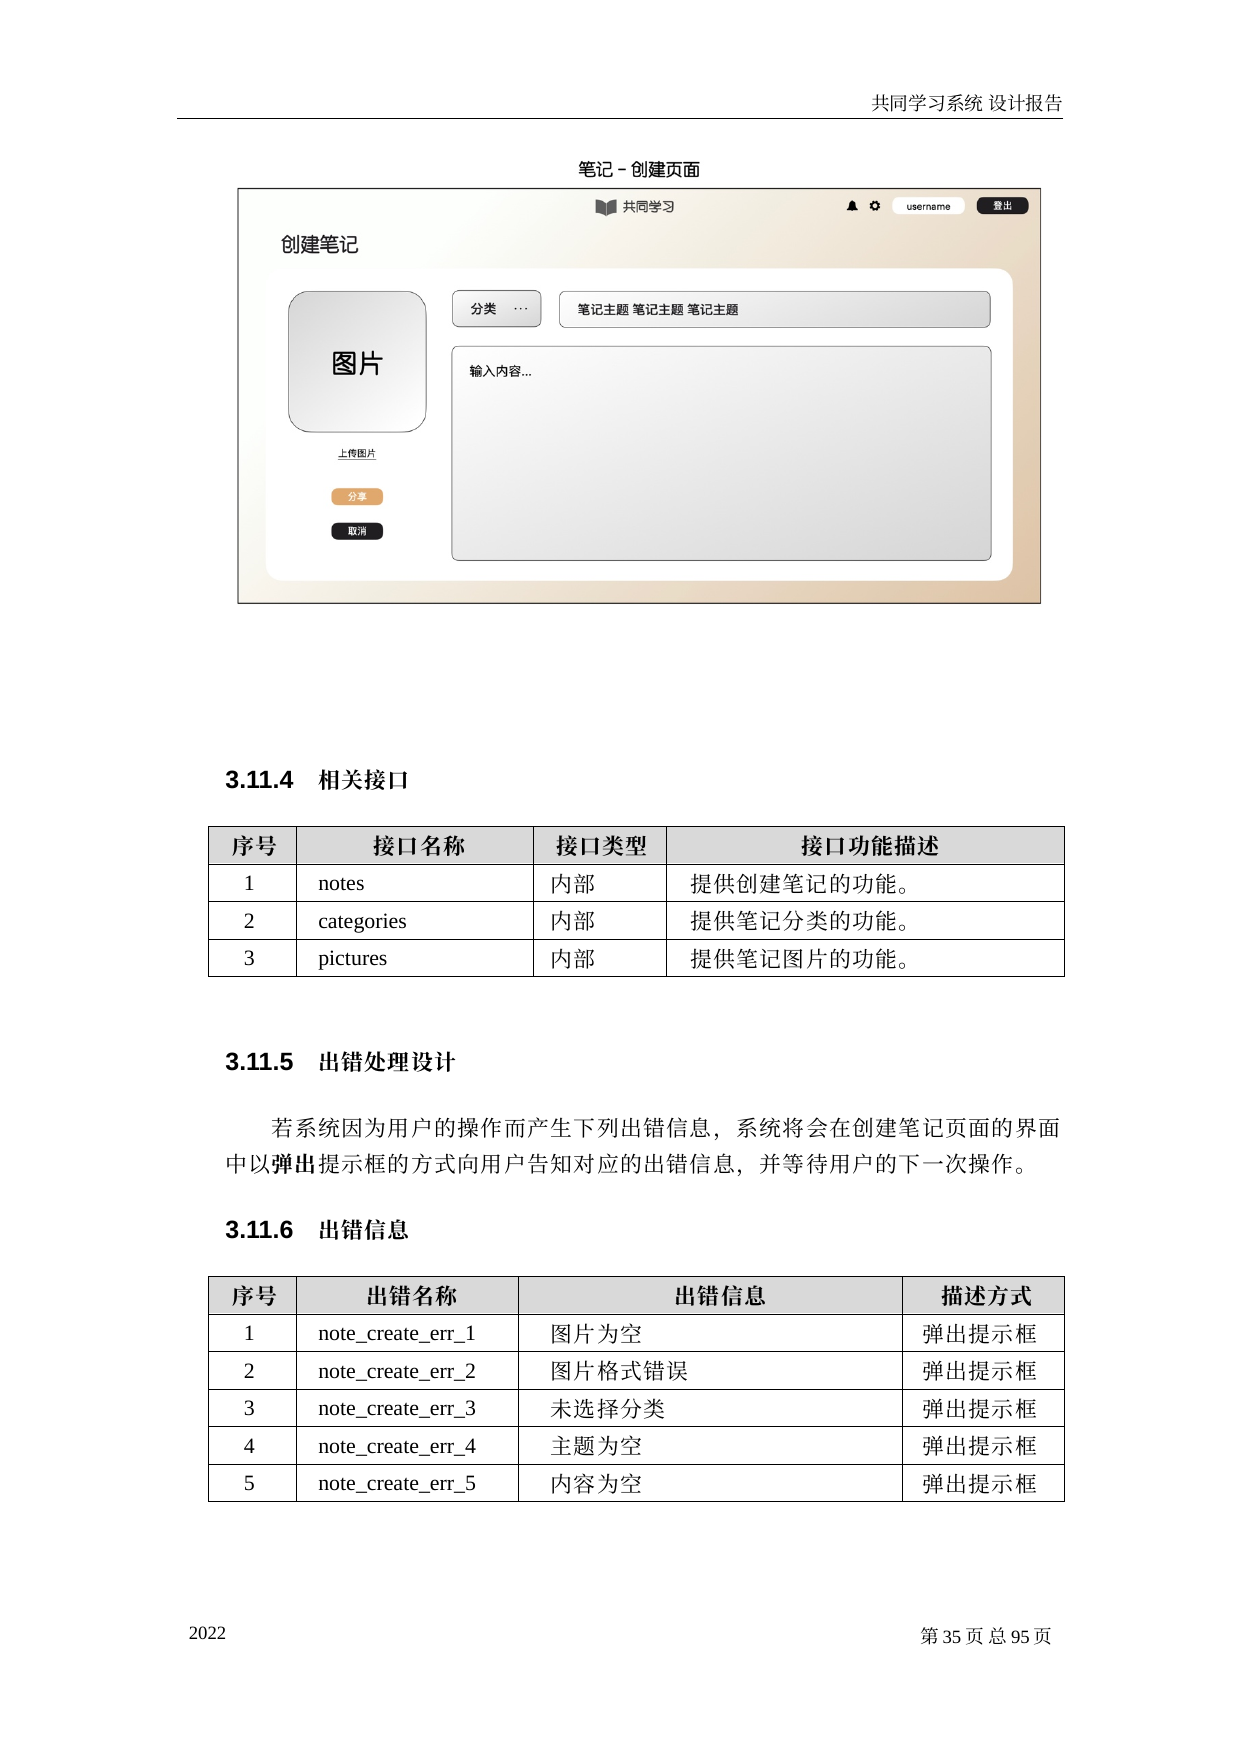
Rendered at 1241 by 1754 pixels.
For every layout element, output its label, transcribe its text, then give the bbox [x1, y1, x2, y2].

table_cell 未选择分类 [519, 1390, 902, 1426]
table_cell 主题为空 [519, 1427, 902, 1463]
table_cell 5 [209, 1465, 296, 1501]
table_cell 提供笔记图片的功能。 [667, 940, 1064, 976]
table_cell 图片为空 [519, 1315, 902, 1351]
table_cell 1 [209, 1315, 296, 1351]
table_cell note_create_err_4 [297, 1427, 518, 1463]
table_cell 内部 [534, 865, 666, 901]
table_cell 3 [209, 1390, 296, 1426]
table_cell 提供创建笔记的功能。 [667, 865, 1064, 901]
table_header 序号 [209, 827, 296, 863]
subtitle 相关接口 [208, 760, 1061, 797]
table_header 接口名称 [297, 827, 533, 863]
table_cell 内容为空 [519, 1465, 902, 1501]
text 若系统因为用户的操作而产生下列出错信息，系统将会在创建笔记页面的界面中以弹出提示框的方式向用户告知对应的出错信息，并等待用户的下一次操作。 [222, 1108, 1061, 1181]
table_cell 弹出提示框 [903, 1465, 1064, 1501]
table_header 出错信息 [519, 1277, 902, 1313]
picture [225, 149, 1053, 615]
table_cell 1 [209, 865, 296, 901]
table_cell 2 [209, 1352, 296, 1388]
table_cell note_create_err_2 [297, 1352, 518, 1388]
table_cell 弹出提示框 [903, 1315, 1064, 1351]
table_cell 图片格式错误 [519, 1352, 902, 1388]
table_cell 4 [209, 1427, 296, 1463]
table_cell note_create_err_5 [297, 1465, 518, 1501]
table_cell 提供笔记分类的功能。 [667, 902, 1064, 938]
table_header 接口功能描述 [667, 827, 1064, 863]
table_header 接口类型 [534, 827, 666, 863]
table_cell categories [297, 902, 533, 938]
table_header 出错名称 [297, 1277, 518, 1313]
table_cell 弹出提示框 [903, 1352, 1064, 1388]
subtitle 出错信息 [208, 1210, 1061, 1247]
table_cell note_create_err_3 [297, 1390, 518, 1426]
table_header 描述方式 [903, 1277, 1064, 1313]
table_cell 内部 [534, 940, 666, 976]
table_cell 弹出提示框 [903, 1427, 1064, 1463]
table_cell 2 [209, 902, 296, 938]
table_cell note_create_err_1 [297, 1315, 518, 1351]
table_header 序号 [209, 1277, 296, 1313]
table_cell 内部 [534, 902, 666, 938]
subtitle 出错处理设计 [208, 1043, 1061, 1079]
table_cell notes [297, 865, 533, 901]
table_cell 3 [209, 940, 296, 976]
table_cell pictures [297, 940, 533, 976]
table_cell 弹出提示框 [903, 1390, 1064, 1426]
